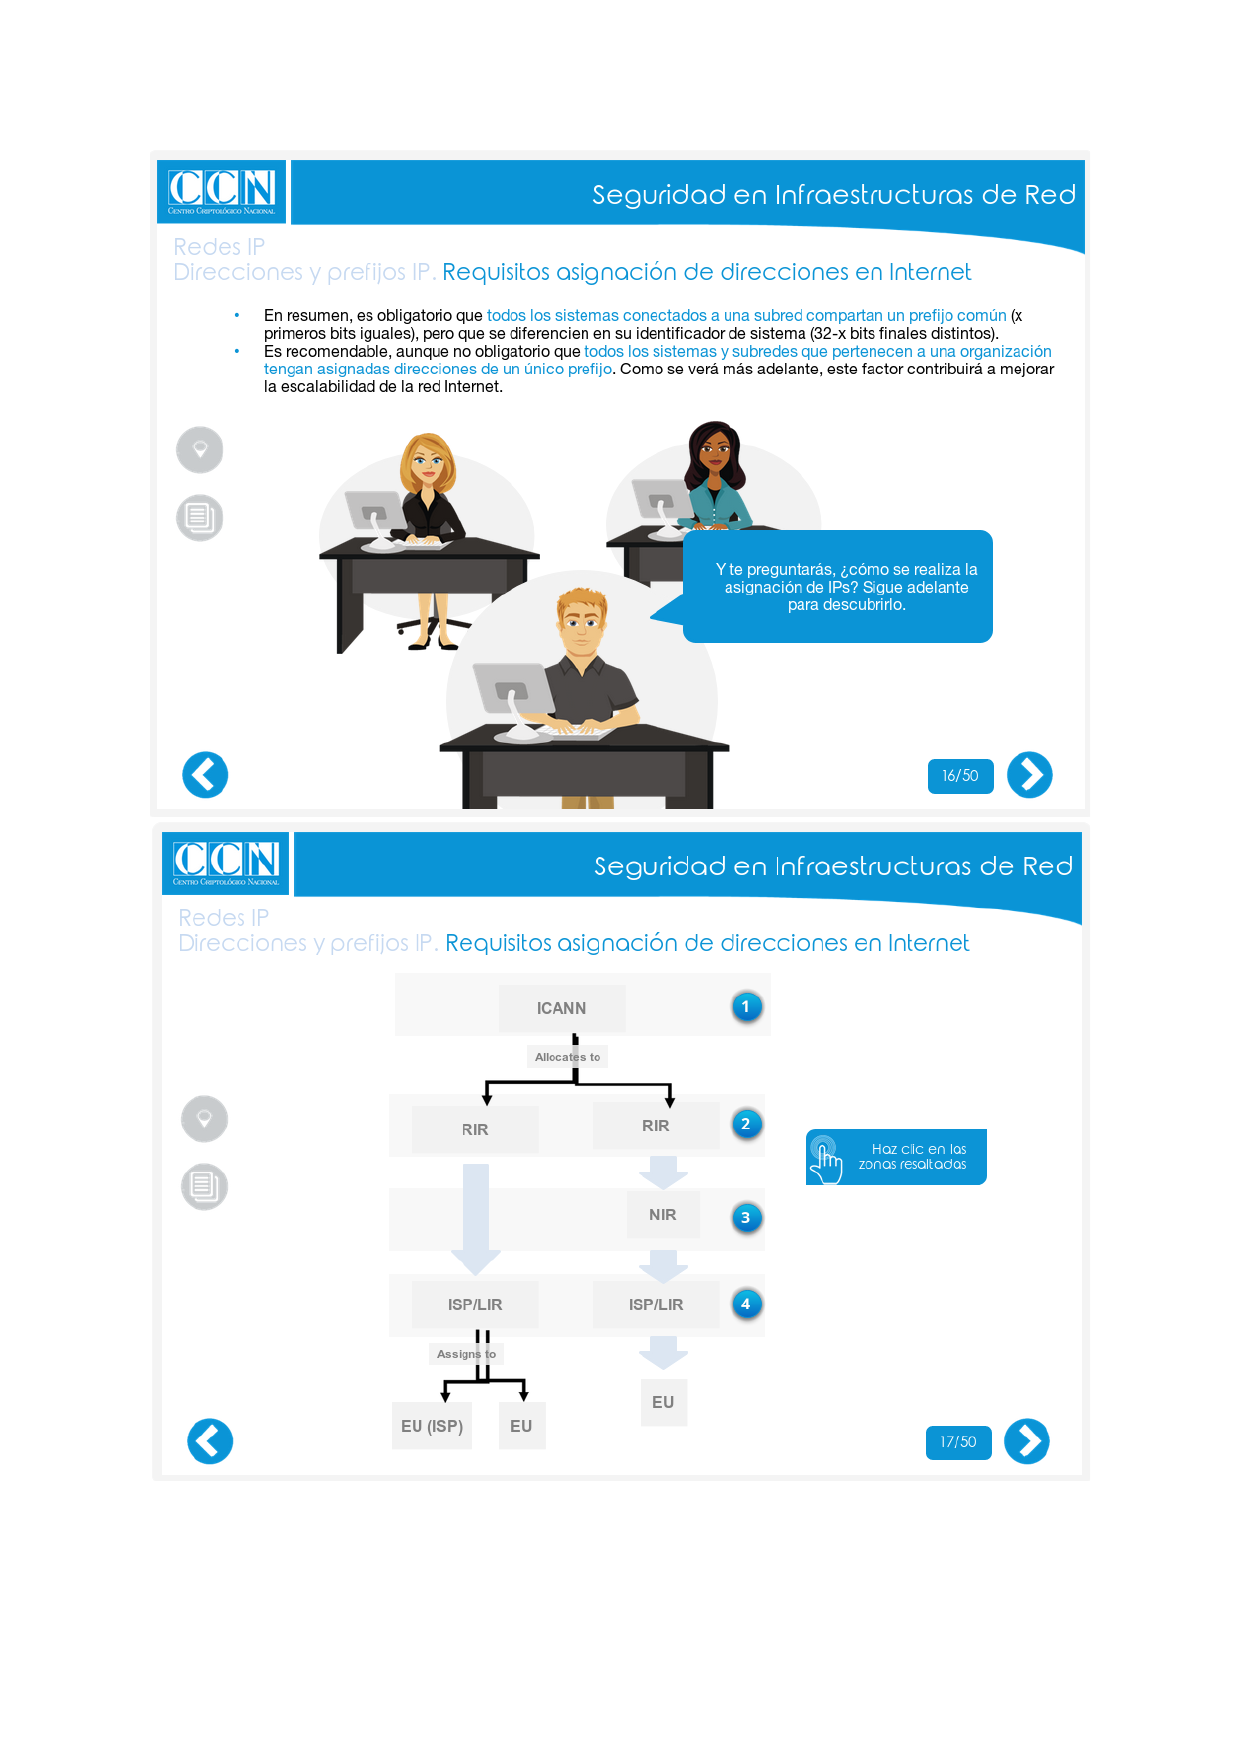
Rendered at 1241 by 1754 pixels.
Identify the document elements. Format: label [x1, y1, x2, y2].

picture [150, 820, 1091, 1481]
picture [150, 150, 1091, 817]
